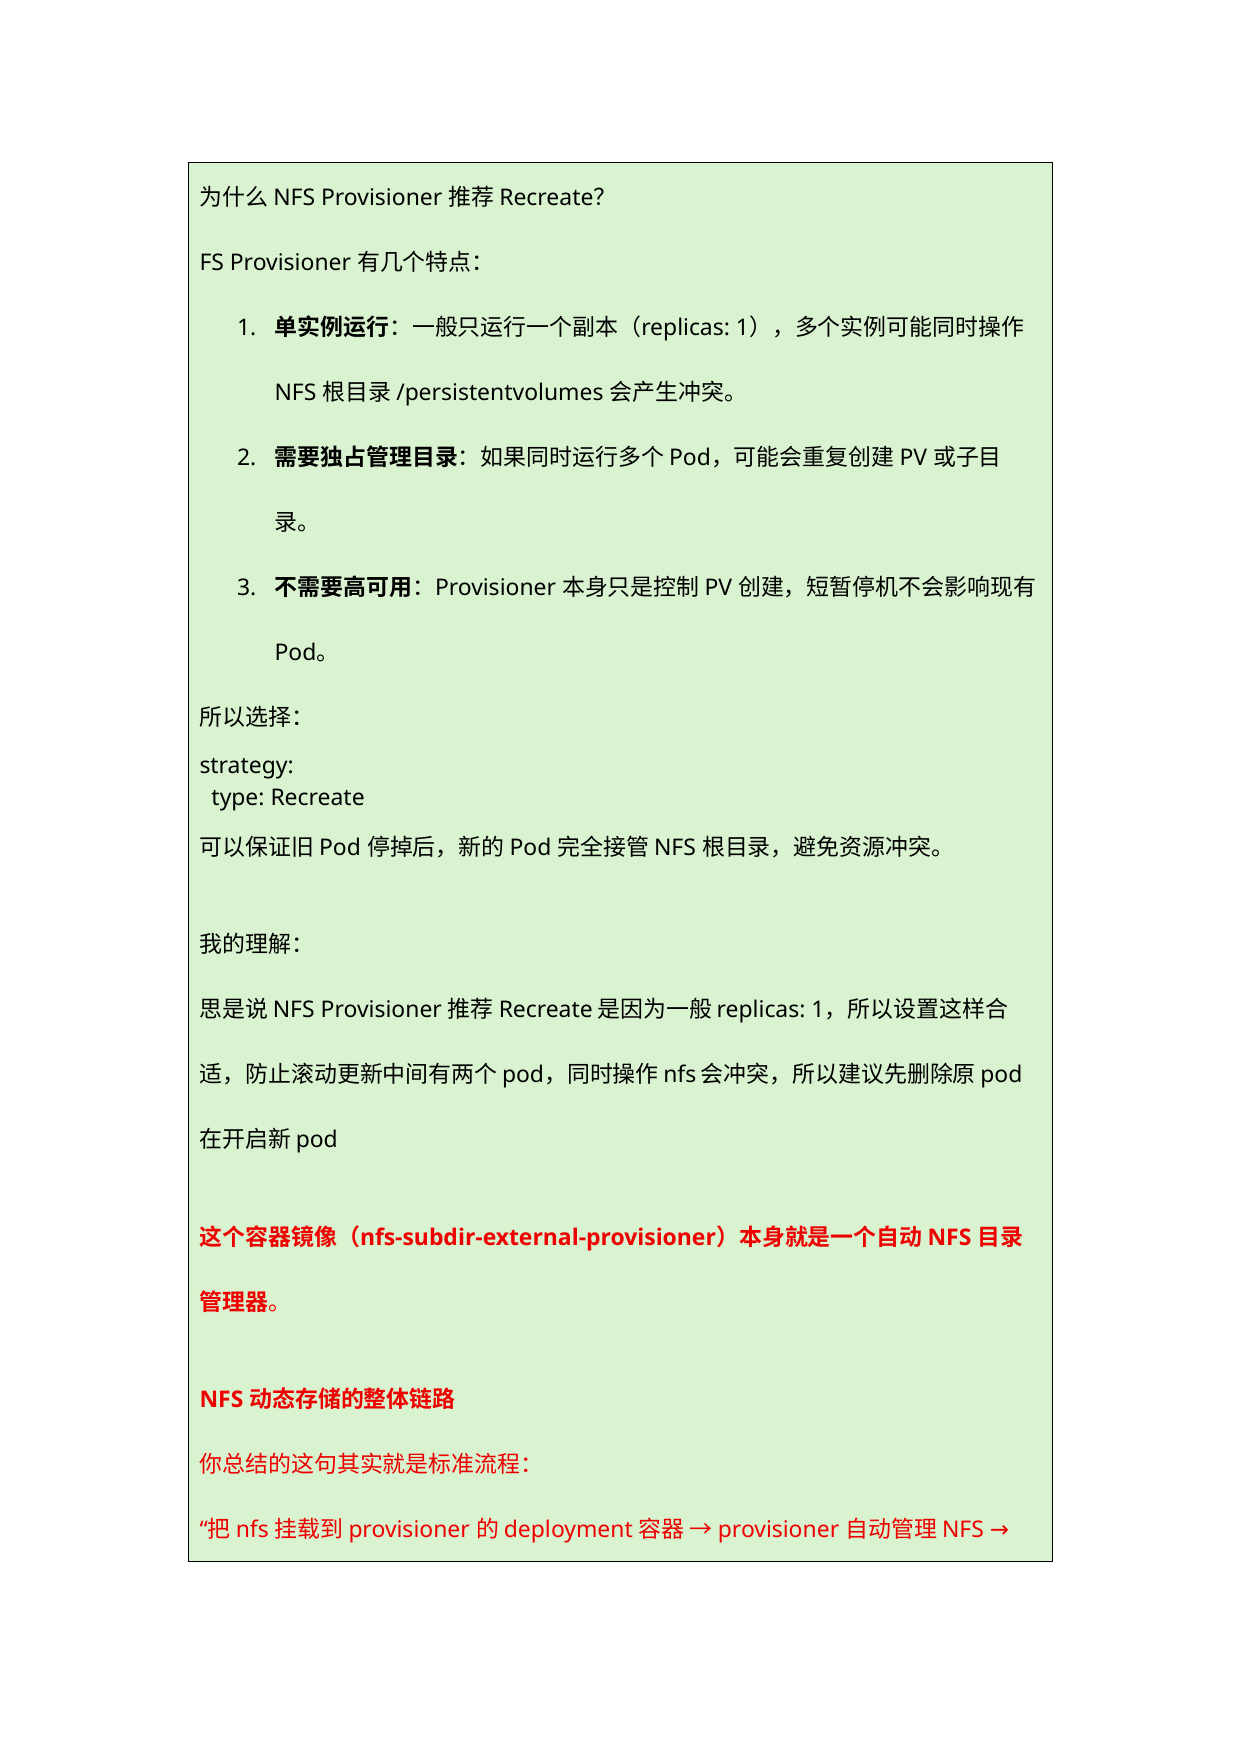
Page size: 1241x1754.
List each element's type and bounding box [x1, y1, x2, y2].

table_header [189, 163, 1052, 1561]
